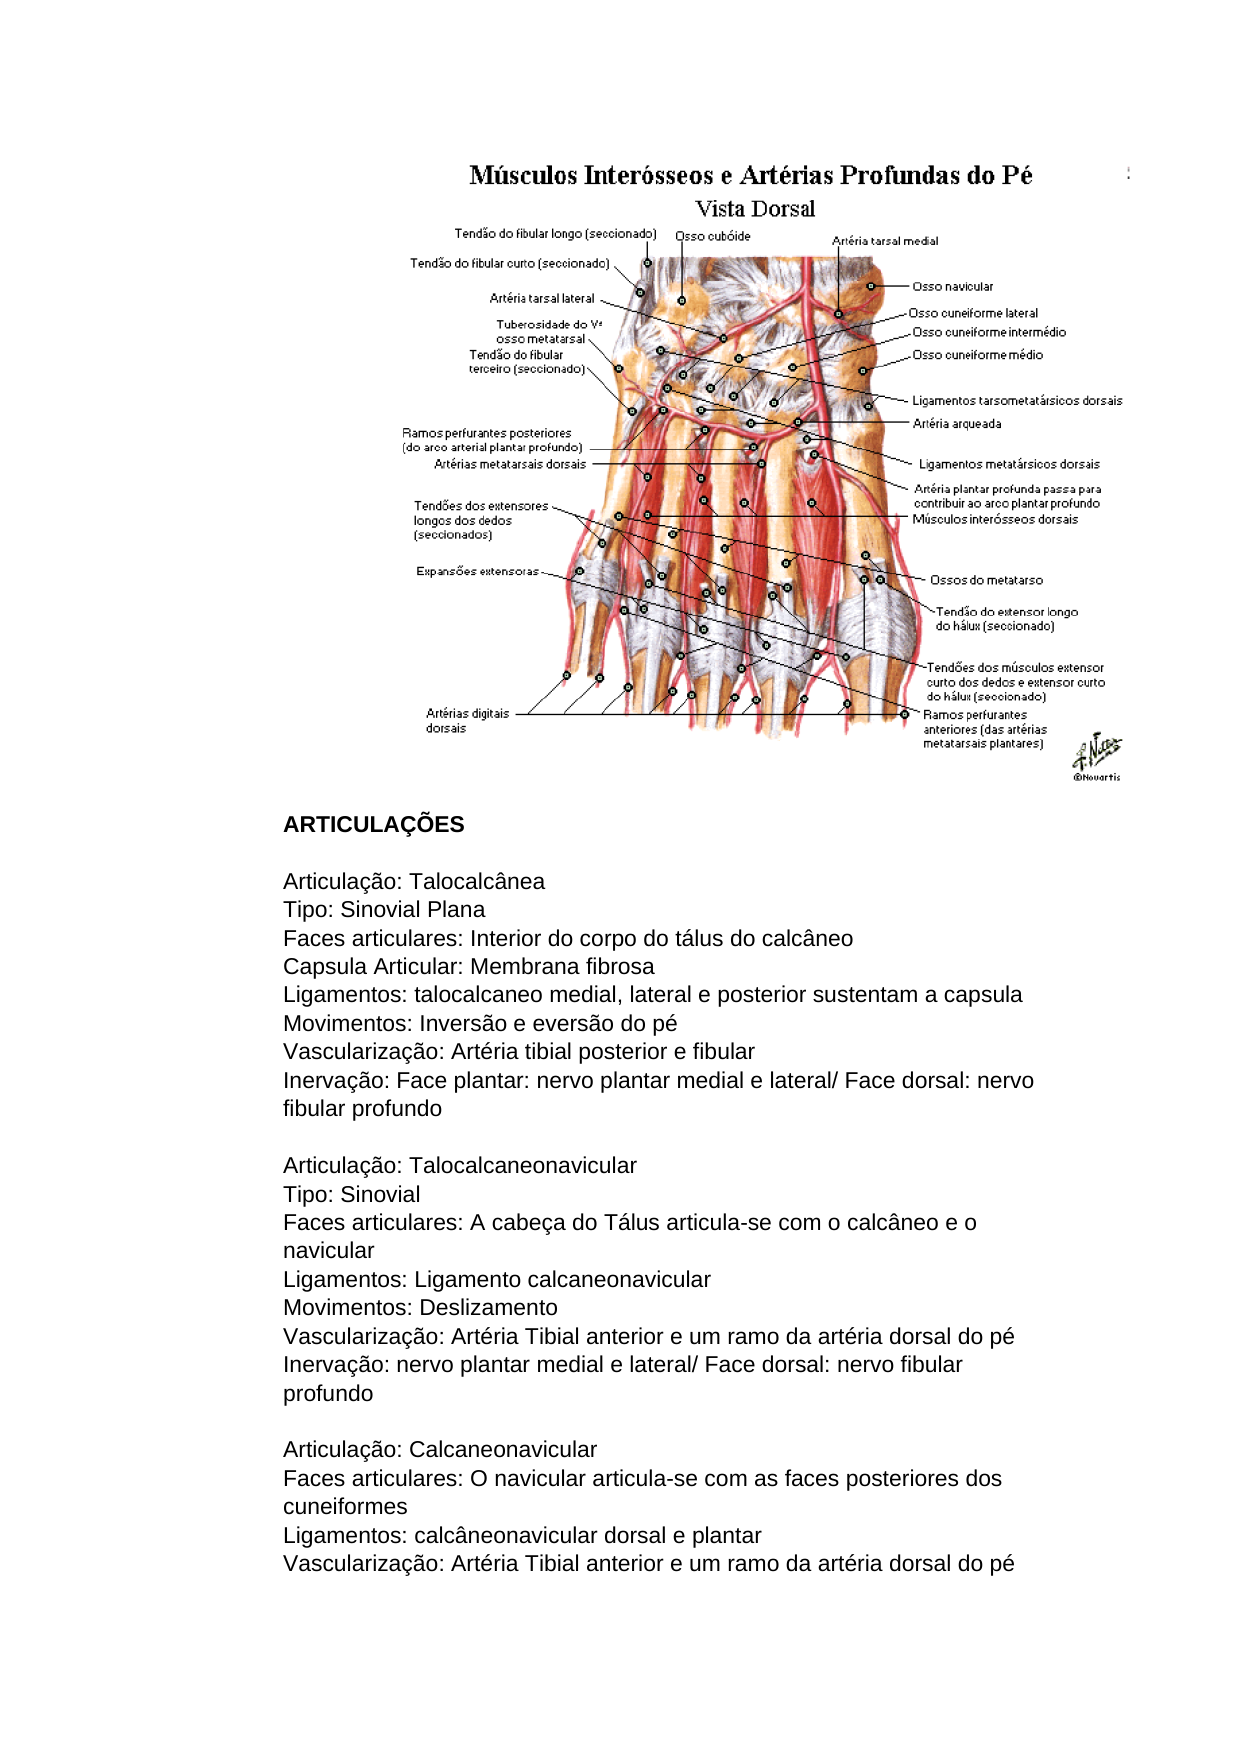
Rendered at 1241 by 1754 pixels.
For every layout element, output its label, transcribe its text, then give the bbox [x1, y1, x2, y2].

text Movimentos: Deslizamento [283, 1294, 1059, 1321]
text Tipo: Sinovial Plana [283, 896, 1059, 922]
text Ligamentos: talocalcaneo medial, lateral e posterior sustentam a capsula [283, 981, 1059, 1008]
text Faces articulares: O navicular articula-se com as faces posteriores dos cuneiformes [283, 1465, 1059, 1520]
text Ligamentos: calcâneonavicular dorsal e plantar [283, 1522, 1059, 1548]
text Inervação: Face plantar: nervo plantar medial e lateral/ Face dorsal: nervo fibular profundo [283, 1067, 1059, 1122]
text Movimentos: Inversão e eversão do pé [283, 1010, 1059, 1036]
text ARTICULAÇÕES [283, 811, 1059, 837]
text Ligamentos: Ligamento calcaneonavicular [283, 1266, 1059, 1292]
text Inervação: nervo plantar medial e lateral/ Face dorsal: nervo fibular profundo [283, 1351, 1059, 1406]
text Tipo: Sinovial [283, 1181, 1059, 1207]
text Vascularização: Artéria Tibial anterior e um ramo da artéria dorsal do pé [283, 1550, 1059, 1577]
text Articulação: Calcaneonavicular [283, 1436, 1059, 1463]
text Faces articulares: Interior do corpo do tálus do calcâneo [283, 924, 1059, 951]
text Faces articulares: A cabeça do Tálus articula-se com o calcâneo e o navicular [283, 1209, 1059, 1264]
text Vascularização: Artéria tibial posterior e fibular [283, 1038, 1059, 1065]
text Articulação: Talocalcaneonavicular [283, 1152, 1059, 1178]
text Vascularização: Artéria Tibial anterior e um ramo da artéria dorsal do pé [283, 1323, 1059, 1349]
picture [282, 159, 1210, 781]
text Capsula Articular: Membrana fibrosa [283, 953, 1059, 979]
text Articulação: Talocalcânea [283, 868, 1059, 894]
